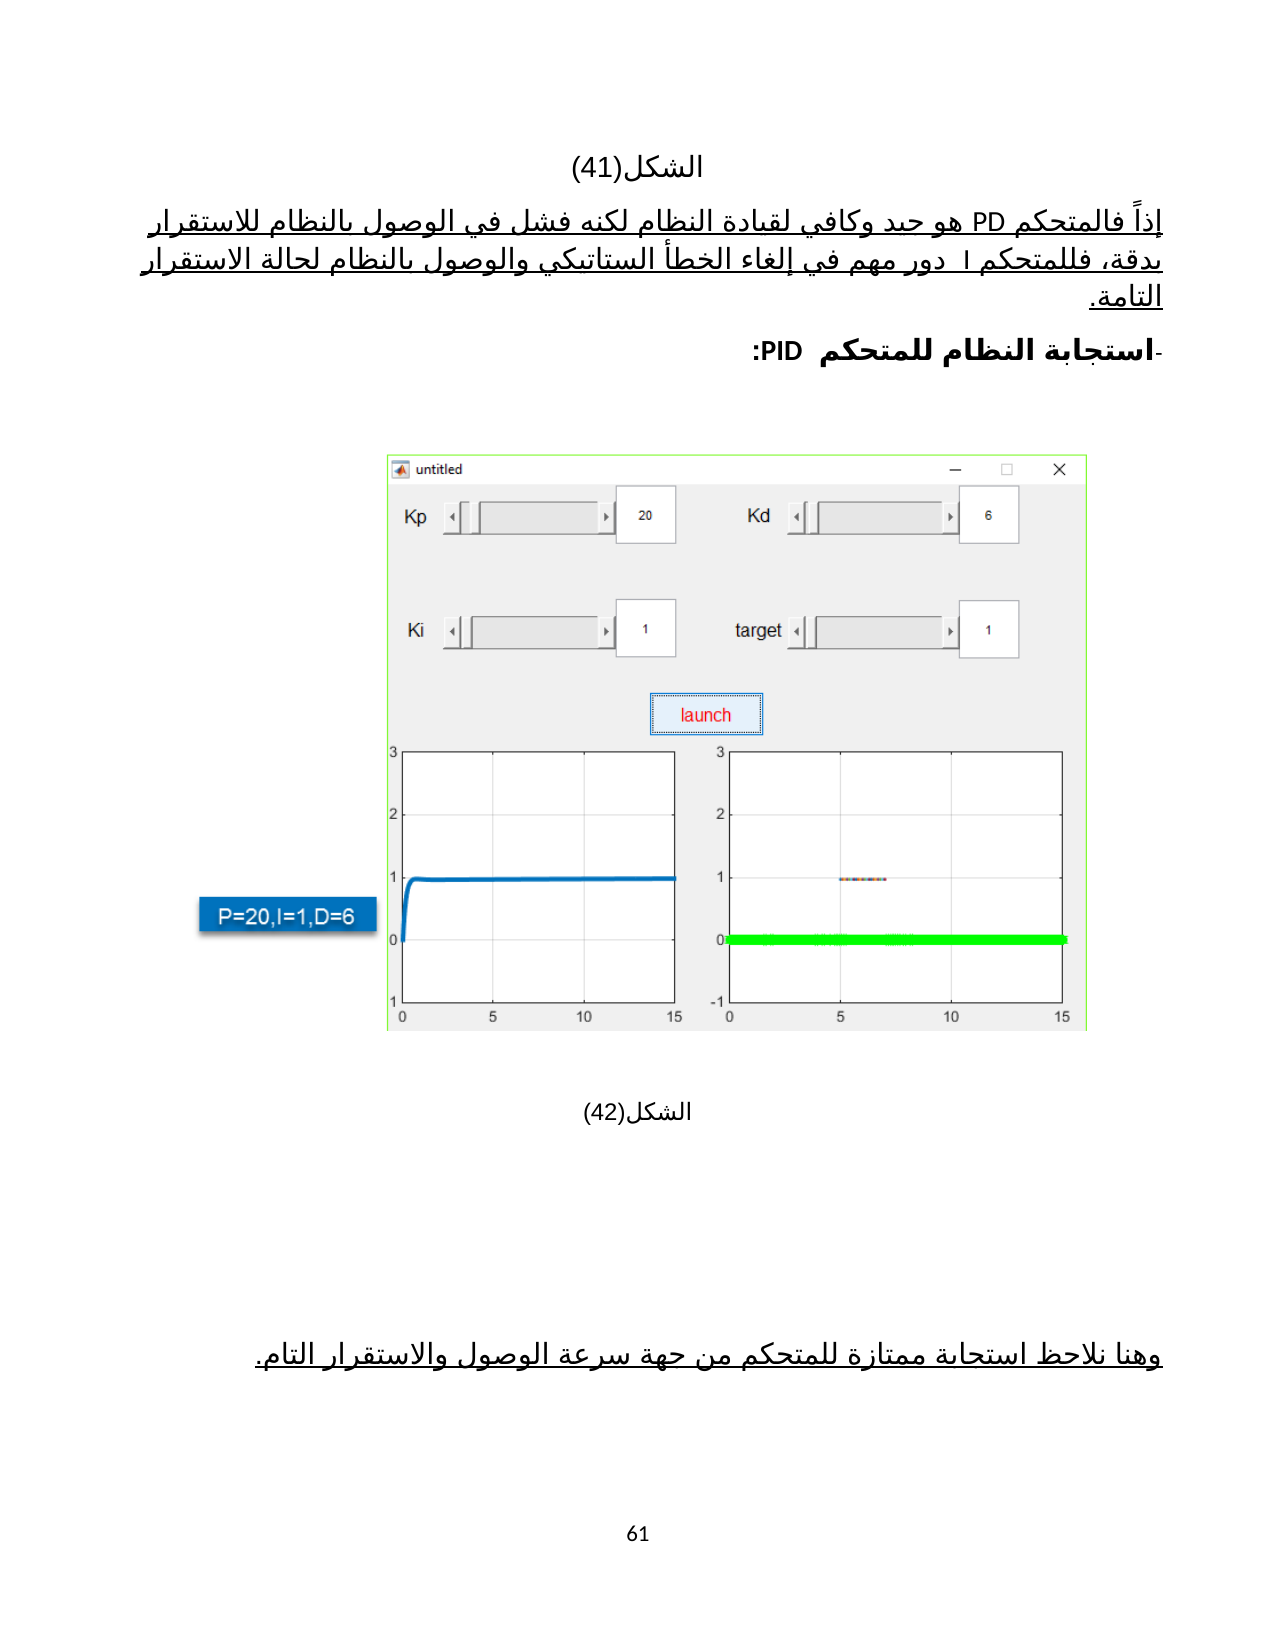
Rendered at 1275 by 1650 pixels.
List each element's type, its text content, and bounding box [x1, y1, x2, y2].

text -استجابة النظام للمتحكم PID: [112, 332, 1162, 368]
text الشكل(42) [112, 1098, 1162, 1126]
text وهنا نلاحظ استجابة ممتازة للمتحكم من جهة سرعة الوصول والاستقرار التام. [112, 1337, 1162, 1371]
text إذاً فالمتحكم PD هو جيد وكافي لقيادة النظام لكنه فشل في الوصول بالنظام للاستقرار بدقة، فللمتحكم I دور مهم في إلغاء الخطأ الستاتيكي والوصول بالنظام لحالة الاستقرار التامة. [112, 203, 1162, 313]
text الشكل(41) [112, 150, 1162, 183]
picture [188, 450, 1087, 1031]
